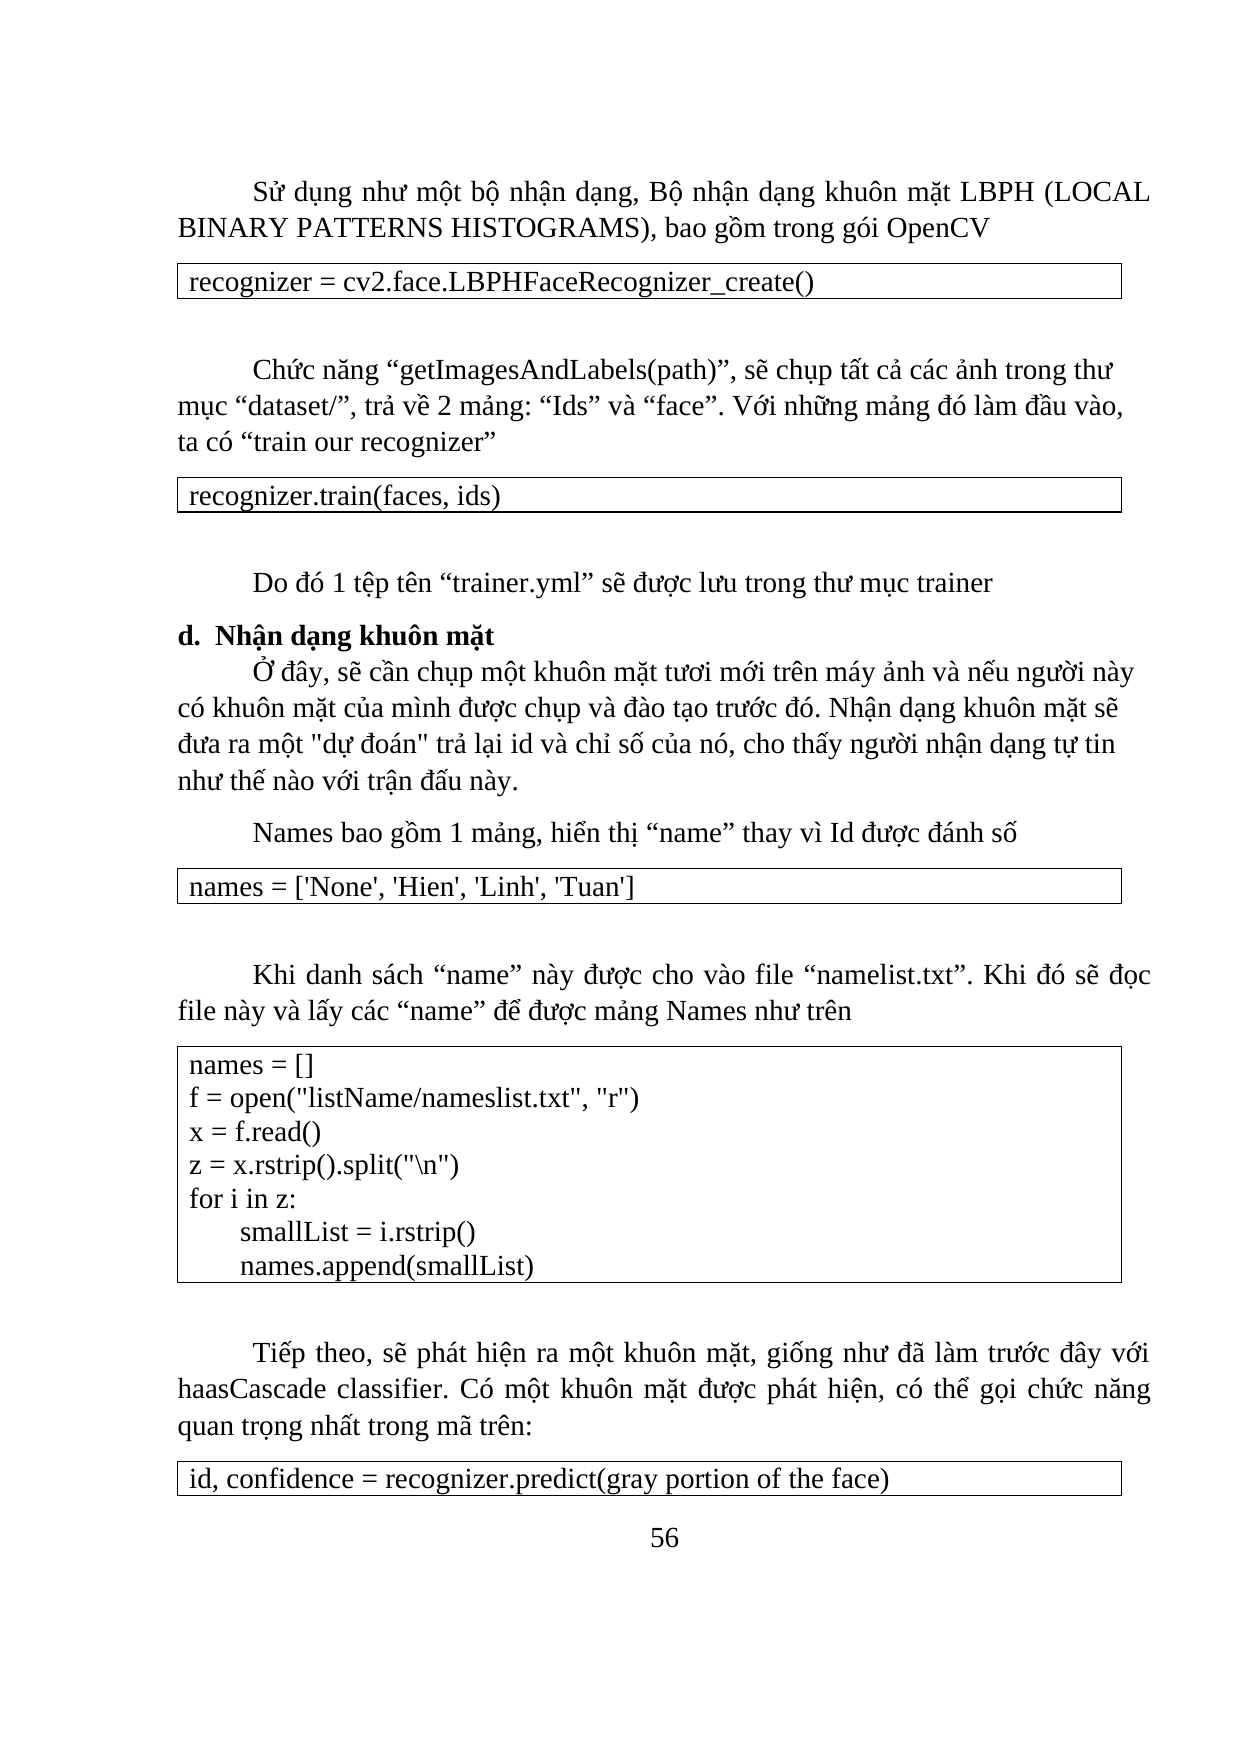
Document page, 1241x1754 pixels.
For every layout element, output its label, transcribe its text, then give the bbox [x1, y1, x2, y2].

text Do đó 1 tệp tên “trainer.yml” sẽ được lưu trong thư mục trainer [177, 565, 1152, 599]
list Nhận dạng khuôn mặt [177, 618, 1152, 652]
table_header id, confidence = recognizer.predict(gray portion of the face) [178, 1462, 1121, 1495]
table_header names = ['None', 'Hien', 'Linh', 'Tuan'] [178, 869, 1121, 903]
text Names bao gồm 1 mảng, hiển thị “name” thay vì Id được đánh số [177, 816, 1152, 849]
text Khi danh sách “name” này được cho vào file “namelist.txt”. Khi đó sẽ đọc file này và lấy các “name” để được mảng Names như trên [177, 957, 1152, 1026]
text Tiếp theo, sẽ phát hiện ra một khuôn mặt, giống như đã làm trước đây với haasCascade classifier. Có một khuôn mặt được phát hiện, có thể gọi chức năng quan trọng nhất trong mã trên: [177, 1335, 1152, 1441]
table_header recognizer.train(faces, ids) [178, 478, 1121, 511]
text Chức năng “getImagesAndLabels(path)”, sẽ chụp tất cả các ảnh trong thư mục “dataset/”, trả về 2 mảng: “Ids” và “face”. Với những mảng đó làm đầu vào, ta có “train our recognizer” [177, 352, 1152, 458]
table_header names = [] f = open("listName/nameslist.txt", "r") x = f.read() z = x.rstrip().split("\n") for i in z: smallList = i.rstrip() names.append(smallList) [178, 1047, 1121, 1282]
text Sử dụng như một bộ nhận dạng, Bộ nhận dạng khuôn mặt LBPH (LOCAL BINARY PATTERNS HISTOGRAMS), bao gồm trong gói OpenCV [177, 174, 1152, 244]
table_header recognizer = cv2.face.LBPHFaceRecognizer_create() [178, 264, 1121, 298]
text Ở đây, sẽ cần chụp một khuôn mặt tươi mới trên máy ảnh và nếu người này có khuôn mặt của mình được chụp và đào tạo trước đó. Nhận dạng khuôn mặt sẽ đưa ra một "dự đoán" trả lại id và chỉ số của nó, cho thấy người nhận dạng tự tin như thế nào với trận đấu này. [177, 654, 1152, 796]
